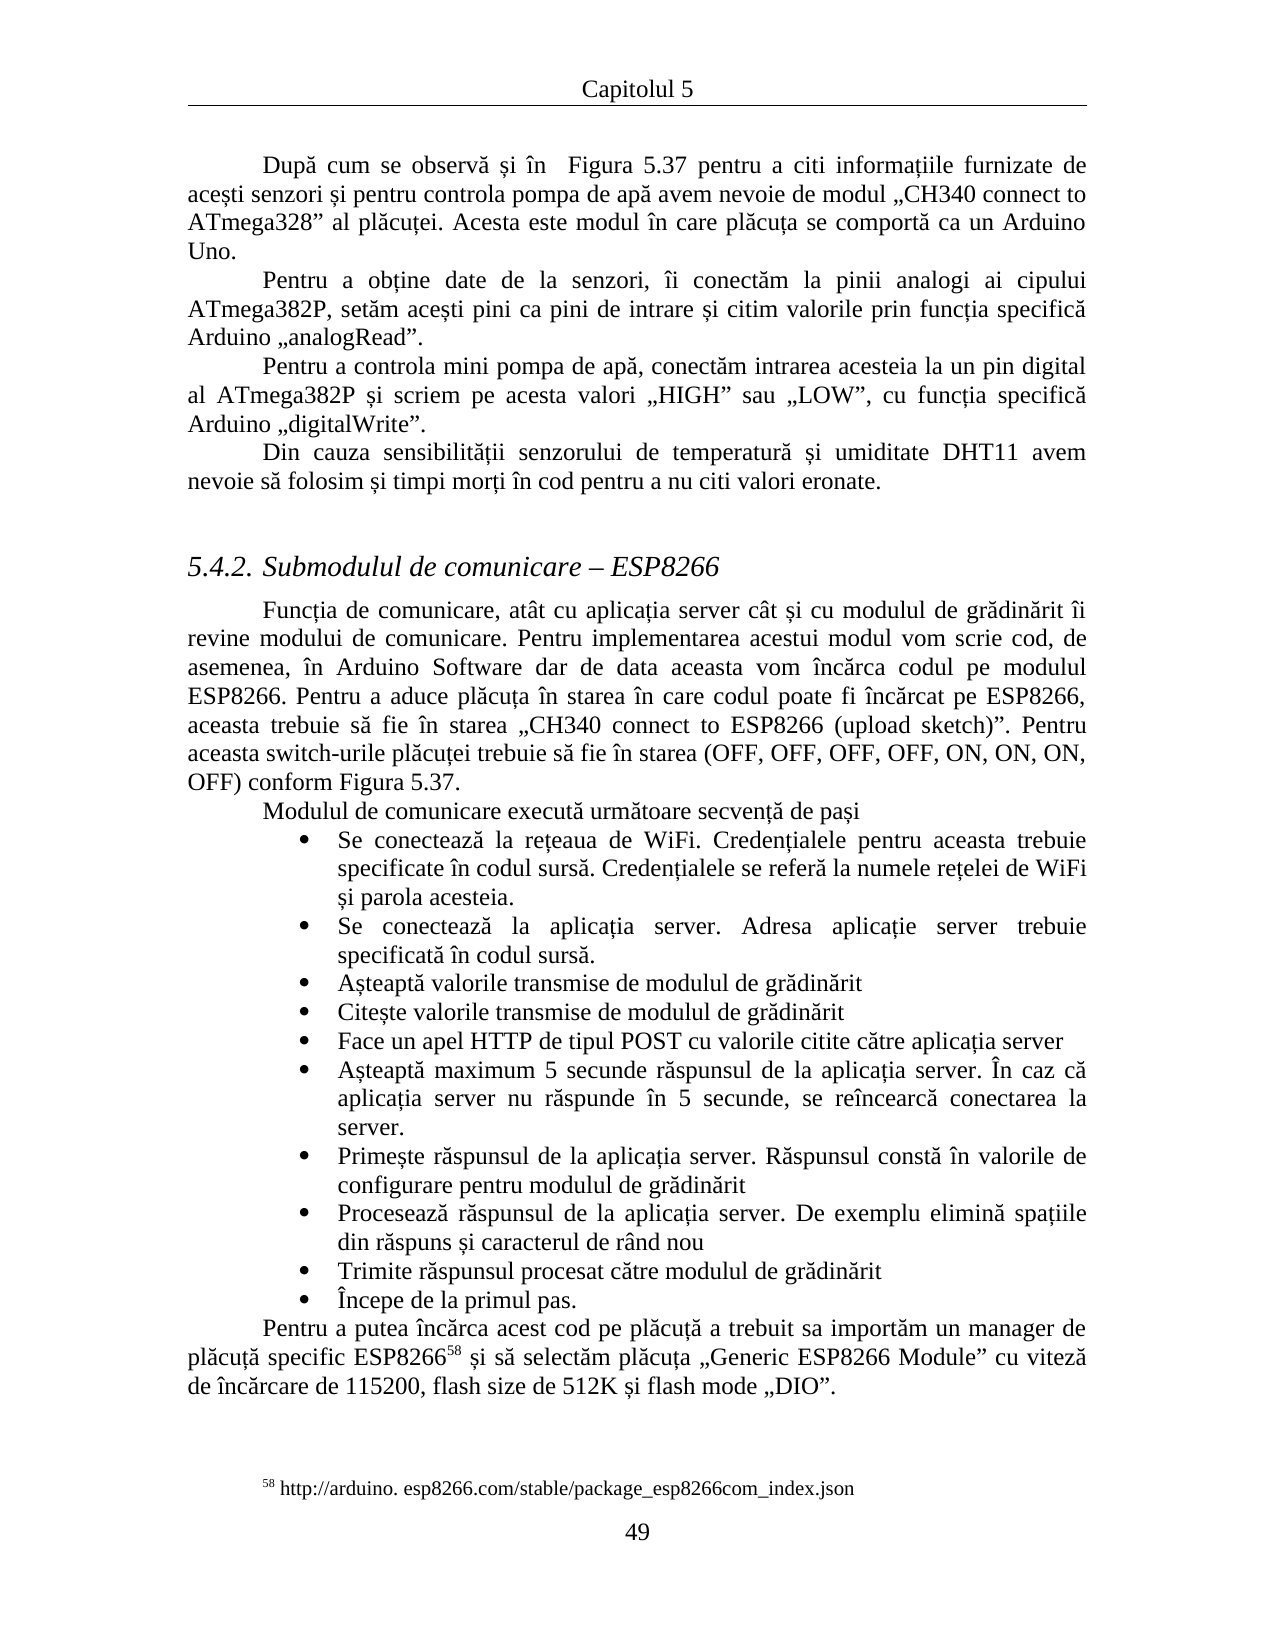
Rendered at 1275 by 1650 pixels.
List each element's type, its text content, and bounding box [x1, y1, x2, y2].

list Primește răspunsul de la aplicația server. Răspunsul constă în valorile de configurare pentru modulul de grădinărit [300, 1141, 1087, 1198]
list Începe de la primul pas. [300, 1285, 1087, 1313]
text Modulul de comunicare execută următoare secvență de pași [187, 796, 1087, 825]
list Se conectează la rețeaua de WiFi. Credențialele pentru aceasta trebuie specificate în codul sursă. Credențialele se referă la numele rețelei de WiFi și parola acesteia. [300, 825, 1087, 911]
list Se conectează la aplicația server. Adresa aplicație server trebuie specificată în codul sursă. [300, 911, 1087, 968]
subtitle Submodulul de comunicare – ESP8266 [187, 549, 1087, 582]
list Așteaptă maximum 5 secunde răspunsul de la aplicația server. În caz că aplicația server nu răspunde în 5 secunde, se reîncearcă conectarea la server. [300, 1055, 1087, 1141]
text Pentru a putea încărca acest cod pe plăcuță a trebuit sa importăm un manager de plăcuță specific ESP8266 și să selectăm plăcuța „Generic ESP8266 Module” cu viteză de încărcare de 115200, flash size de 512K și flash mode „DIO”. [187, 1313, 1087, 1400]
text Pentru a obține date de la senzori, îi conectăm la pinii analogi ai cipului ATmega382P, setăm acești pini ca pini de intrare și citim valorile prin funcția specifică Arduino „analogRead”. [187, 265, 1087, 351]
text Din cauza sensibilității senzorului de temperatură și umiditate DHT11 avem nevoie să folosim și timpi morți în cod pentru a nu citi valori eronate. [187, 437, 1087, 495]
text Pentru a controla mini pompa de apă, conectăm intrarea acesteia la un pin digital al ATmega382P și scriem pe acesta valori „HIGH” sau „LOW”, cu funcția specifică Arduino „digitalWrite”. [187, 351, 1087, 437]
list Face un apel HTTP de tipul POST cu valorile citite către aplicația server [300, 1026, 1087, 1055]
list Procesează răspunsul de la aplicația server. De exemplu elimină spațiile din răspuns și caracterul de rând nou [300, 1198, 1087, 1256]
list Citește valorile transmise de modulul de grădinărit [300, 997, 1087, 1026]
list Trimite răspunsul procesat către modulul de grădinărit [300, 1256, 1087, 1285]
list Așteaptă valorile transmise de modulul de grădinărit [300, 968, 1087, 997]
